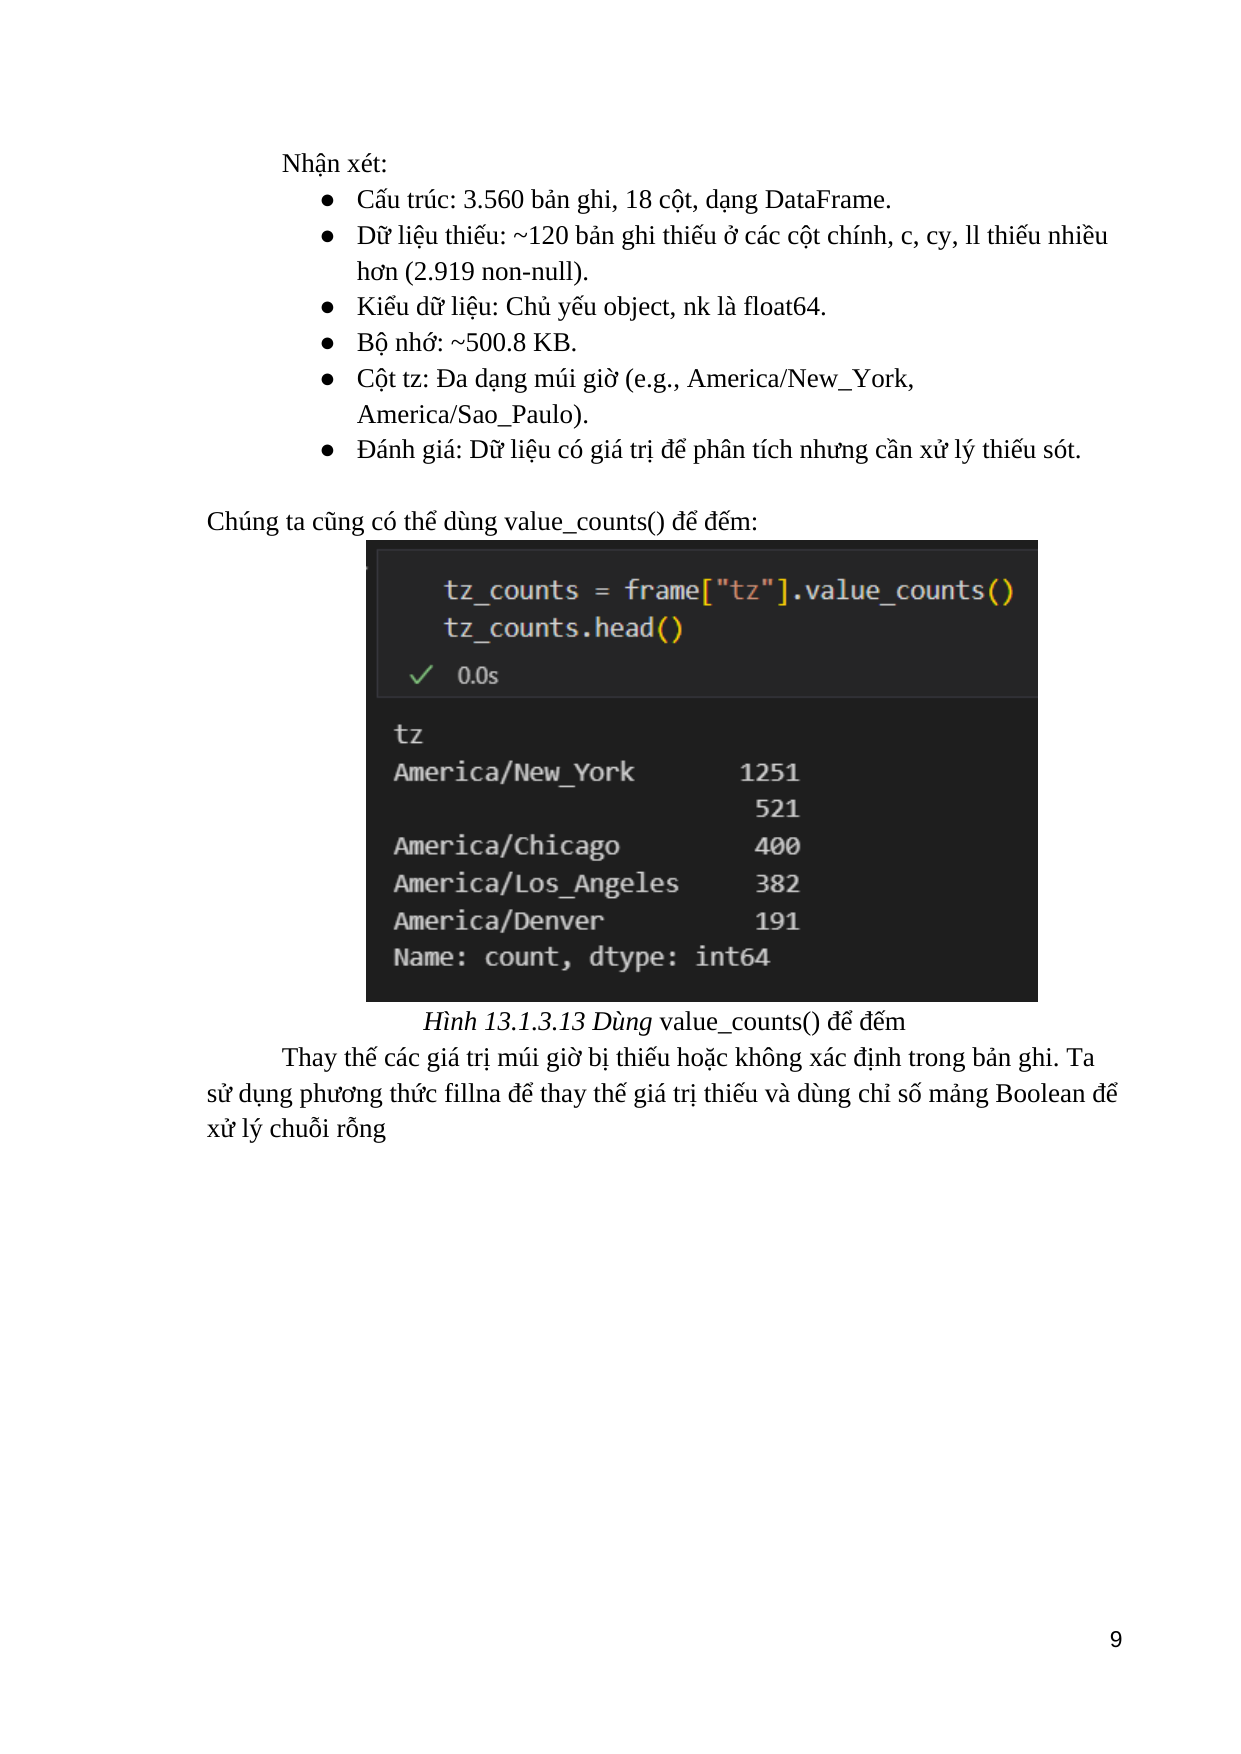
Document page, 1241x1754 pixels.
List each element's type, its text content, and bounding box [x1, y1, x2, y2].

text Chúng ta cũng có thể dùng value_counts() để đếm: [207, 505, 1122, 536]
list Cấu trúc: 3.560 bản ghi, 18 cột, dạng DataFrame. [319, 183, 1122, 214]
text Nhận xét: [207, 148, 1122, 179]
list Bộ nhớ: ~500.8 KB. [319, 326, 1122, 357]
list Dữ liệu thiếu: ~120 bản ghi thiếu ở các cột chính, c, cy, ll thiếu nhiều hơn (2.919 non-null). [319, 219, 1122, 286]
picture [366, 540, 1038, 1002]
text Thay thế các giá trị múi giờ bị thiếu hoặc không xác định trong bản ghi. Ta sử dụng phương thức fillna để thay thế giá trị thiếu và dùng chỉ số mảng Boolean để xử lý chuỗi rỗng [207, 1041, 1122, 1144]
list Cột tz: Đa dạng múi giờ (e.g., America/New_York, America/Sao_Paulo). [319, 362, 1122, 429]
list Đánh giá: Dữ liệu có giá trị để phân tích nhưng cần xử lý thiếu sót. [319, 433, 1122, 464]
list Kiểu dữ liệu: Chủ yếu object, nk là float64. [319, 291, 1122, 322]
text Hình 13.1.3.13 Dùng value_counts() để đếm [207, 1005, 1122, 1037]
